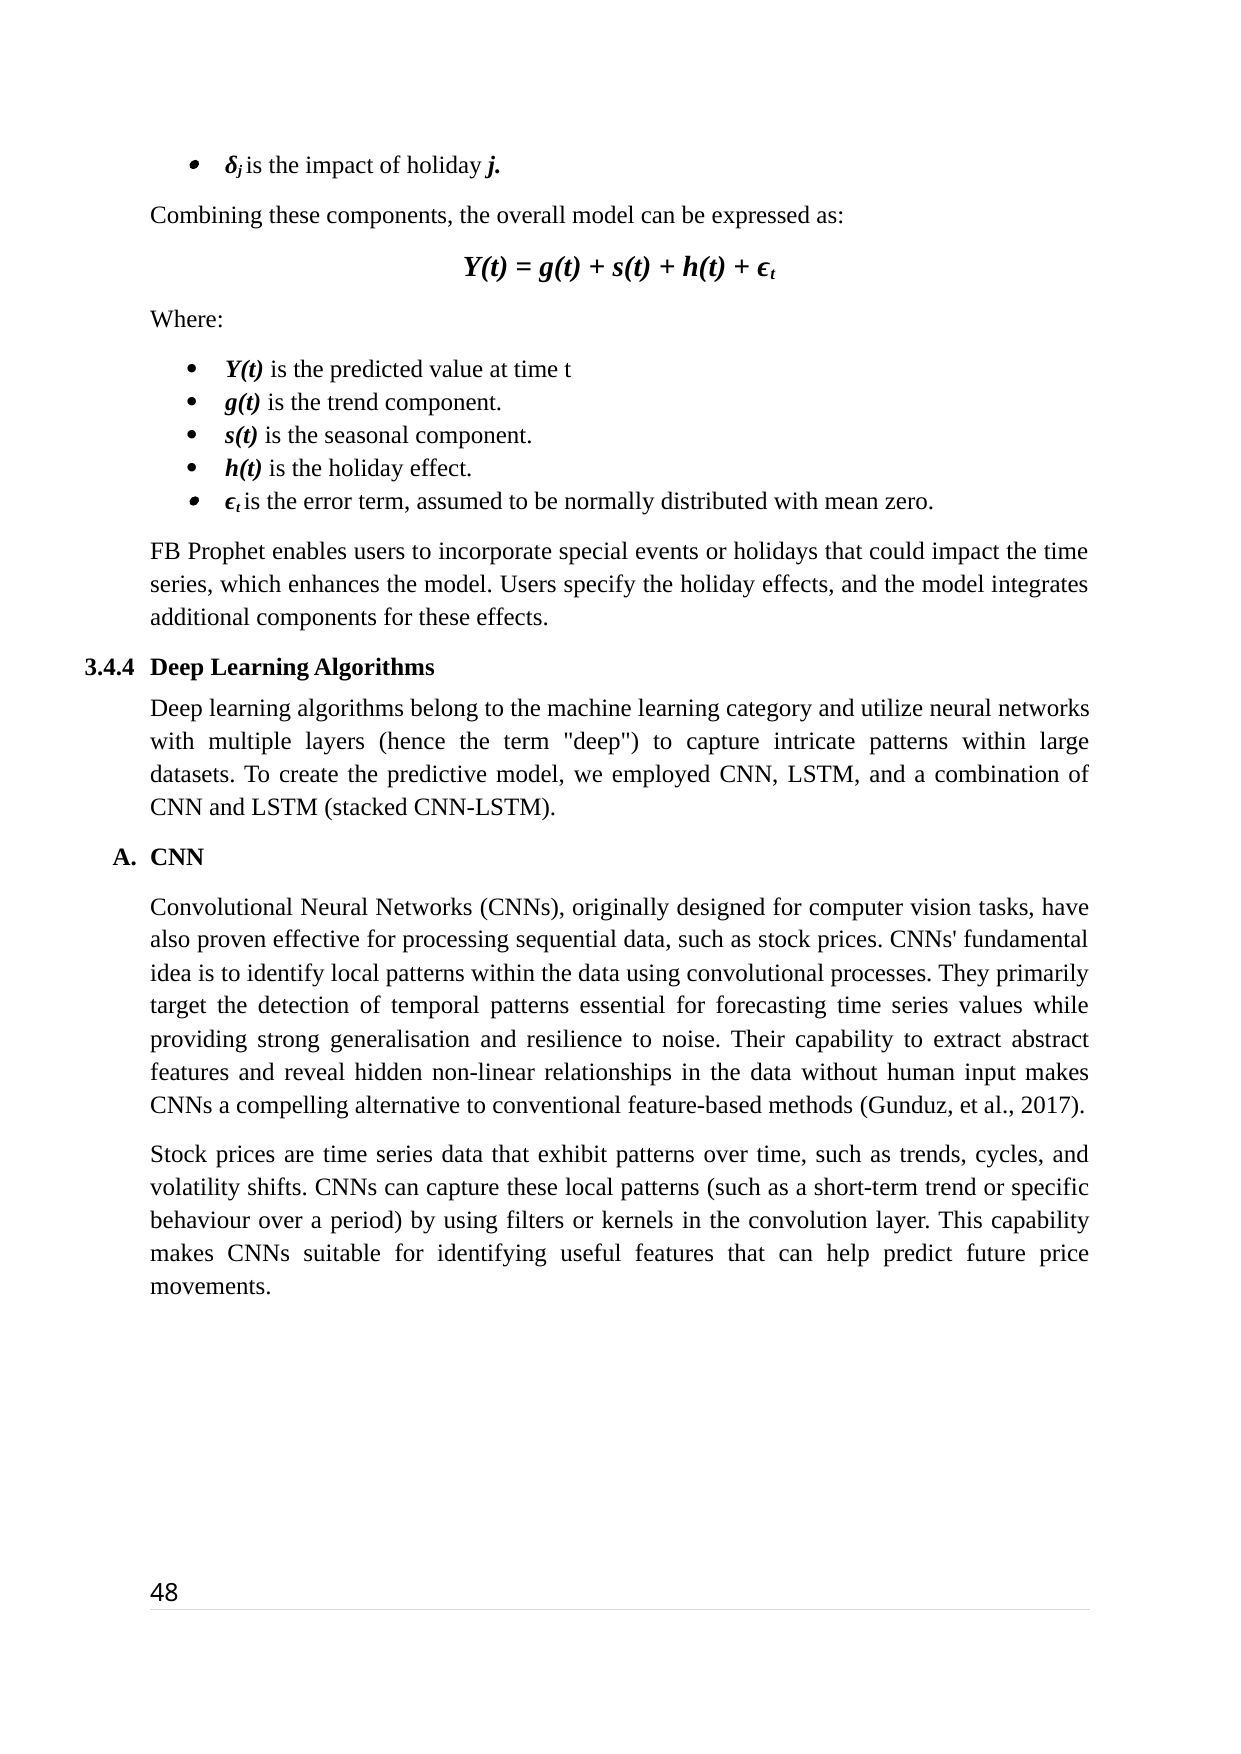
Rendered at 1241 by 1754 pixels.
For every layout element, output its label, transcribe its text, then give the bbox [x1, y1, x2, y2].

list CNN [112, 842, 1090, 871]
text FB Prophet enables users to incorporate special events or holidays that could impact the time series, which enhances the model. Users specify the holiday effects, and the model integrates additional components for these effects. [150, 536, 1090, 631]
list ϵt is the error term, assumed to be normally distributed with mean zero. [187, 486, 1090, 515]
list δj is the impact of holiday j. [187, 150, 1090, 179]
text Y(t) = g(t) + s(t) + h(t) + ϵt [150, 249, 1090, 283]
text Combining these components, the overall model can be expressed as: [150, 200, 1090, 228]
text Convolutional Neural Networks (CNNs), originally designed for computer vision tasks, have also proven effective for processing sequential data, such as stock prices. CNNs' fundamental idea is to identify local patterns within the data using convolutional processes. They primarily target the detection of temporal patterns essential for forecasting time series values while providing strong generalisation and resilience to noise. Their capability to extract abstract features and reveal hidden non-linear relationships in the data without human input makes CNNs a compelling alternative to conventional feature-based methods . [150, 892, 1090, 1118]
subtitle Deep Learning Algorithms [84, 652, 1090, 681]
list Stock prices are time series data that exhibit patterns over time, such as trends, cycles, and volatility shifts. CNNs can capture these local patterns (such as a short-term trend or specific behaviour over a period) by using filters or kernels in the convolution layer. This capability makes CNNs suitable for identifying useful features that can help predict future price movements. [150, 1139, 1090, 1300]
text Deep learning algorithms belong to the machine learning category and utilize neural networks with multiple layers (hence the term "deep") to capture intricate patterns within large datasets. To create the predictive model, we employed CNN, LSTM, and a combination of CNN and LSTM (stacked CNN-LSTM). [150, 693, 1090, 821]
list g(t) is the trend component. [187, 387, 1090, 416]
list s(t) is the seasonal component. [187, 420, 1090, 449]
list Y(t) is the predicted value at time t [187, 354, 1090, 383]
text Where: [150, 304, 1090, 333]
list h(t) is the holiday effect. [187, 453, 1090, 482]
